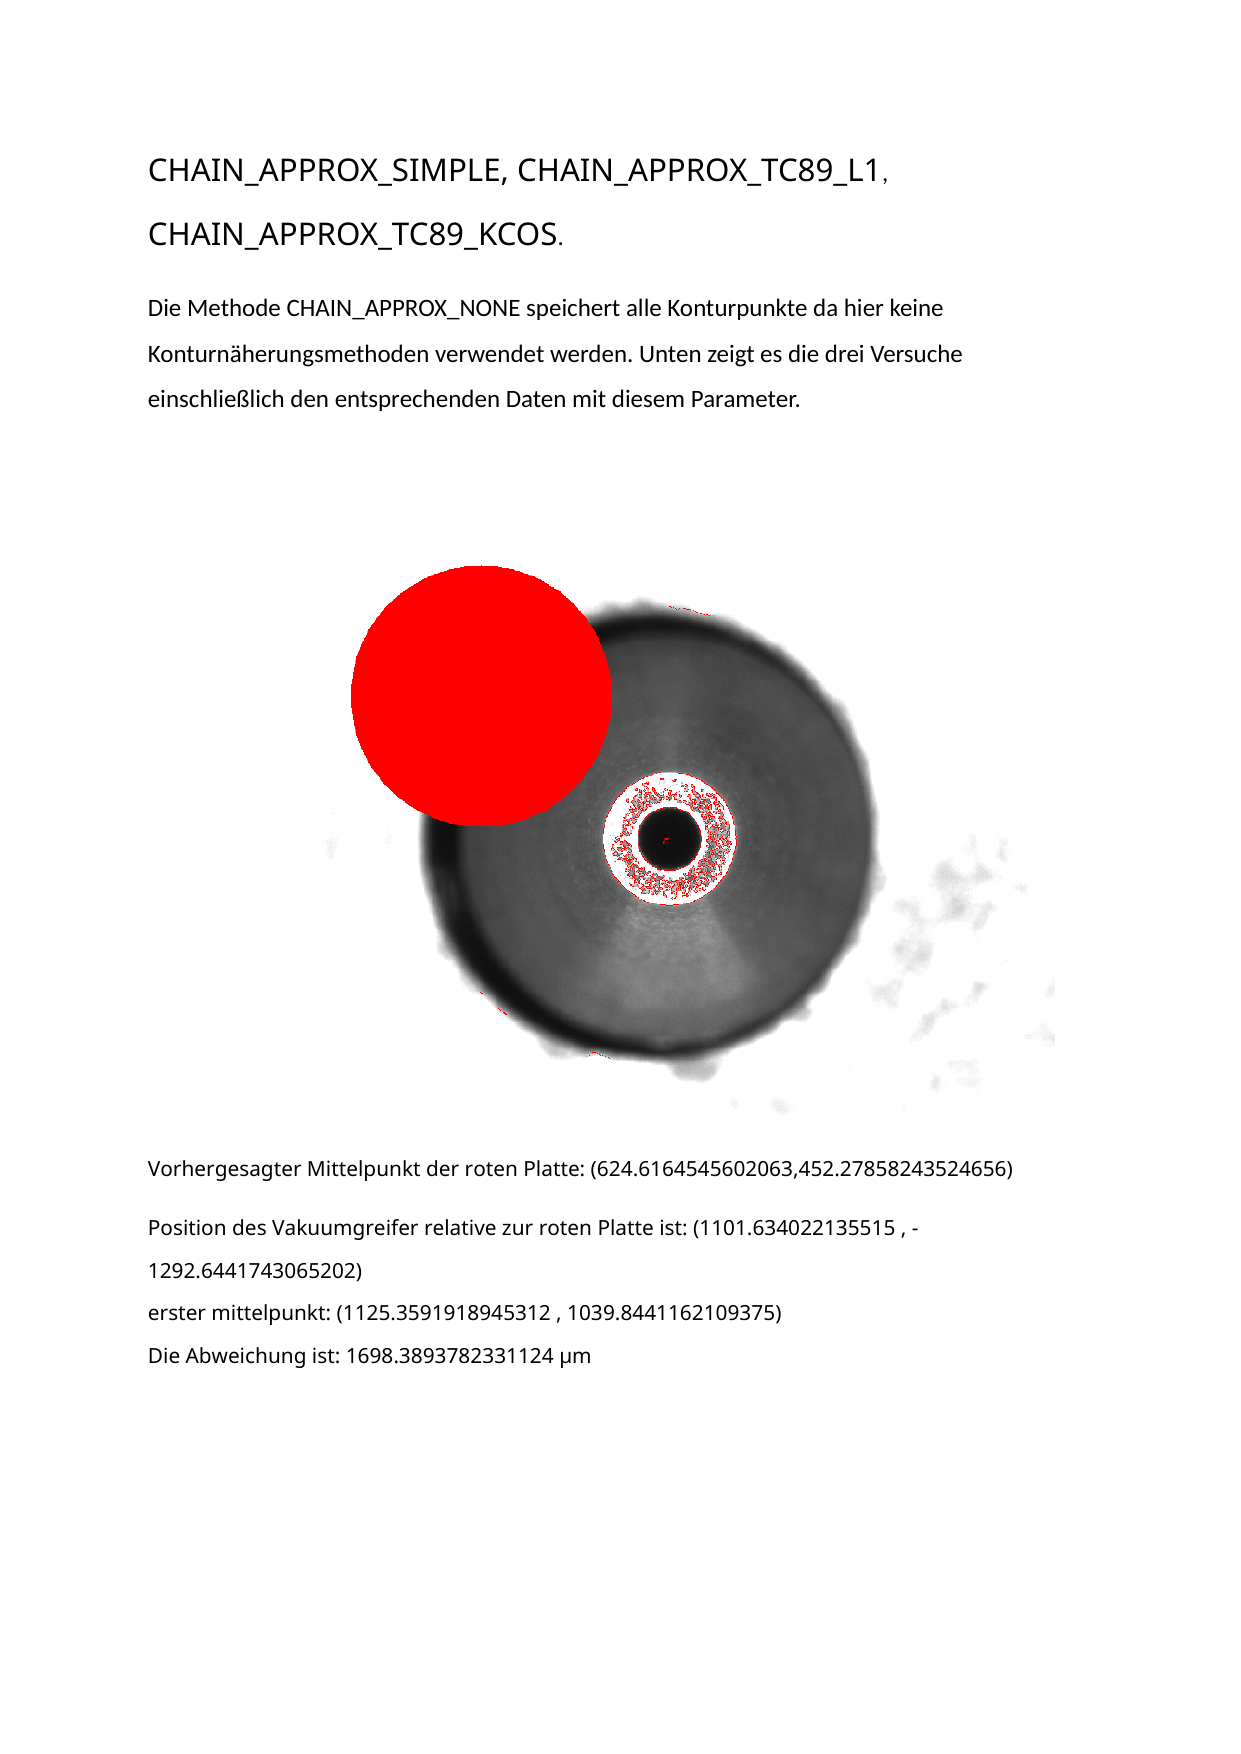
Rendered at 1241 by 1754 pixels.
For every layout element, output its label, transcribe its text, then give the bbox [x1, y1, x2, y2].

picture [223, 518, 1055, 1116]
text Position des Vakuumgreifer relative zur roten Platte ist: (1101.634022135515 , -1292.6441743065202) erster mittelpunkt: (1125.3591918945312 , 1039.8441162109375) Die Abweichung ist: 1698.3893782331124 µm [148, 1213, 1093, 1369]
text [148, 148, 1093, 254]
text Die Methode CHAIN_APPROX_NONE speichert alle Konturpunkte da hier keine Konturnäherungsmethoden verwendet werden. Unten zeigt es die drei Versuche einschließlich den entsprechenden Daten mit diesem Parameter. [148, 292, 1093, 414]
